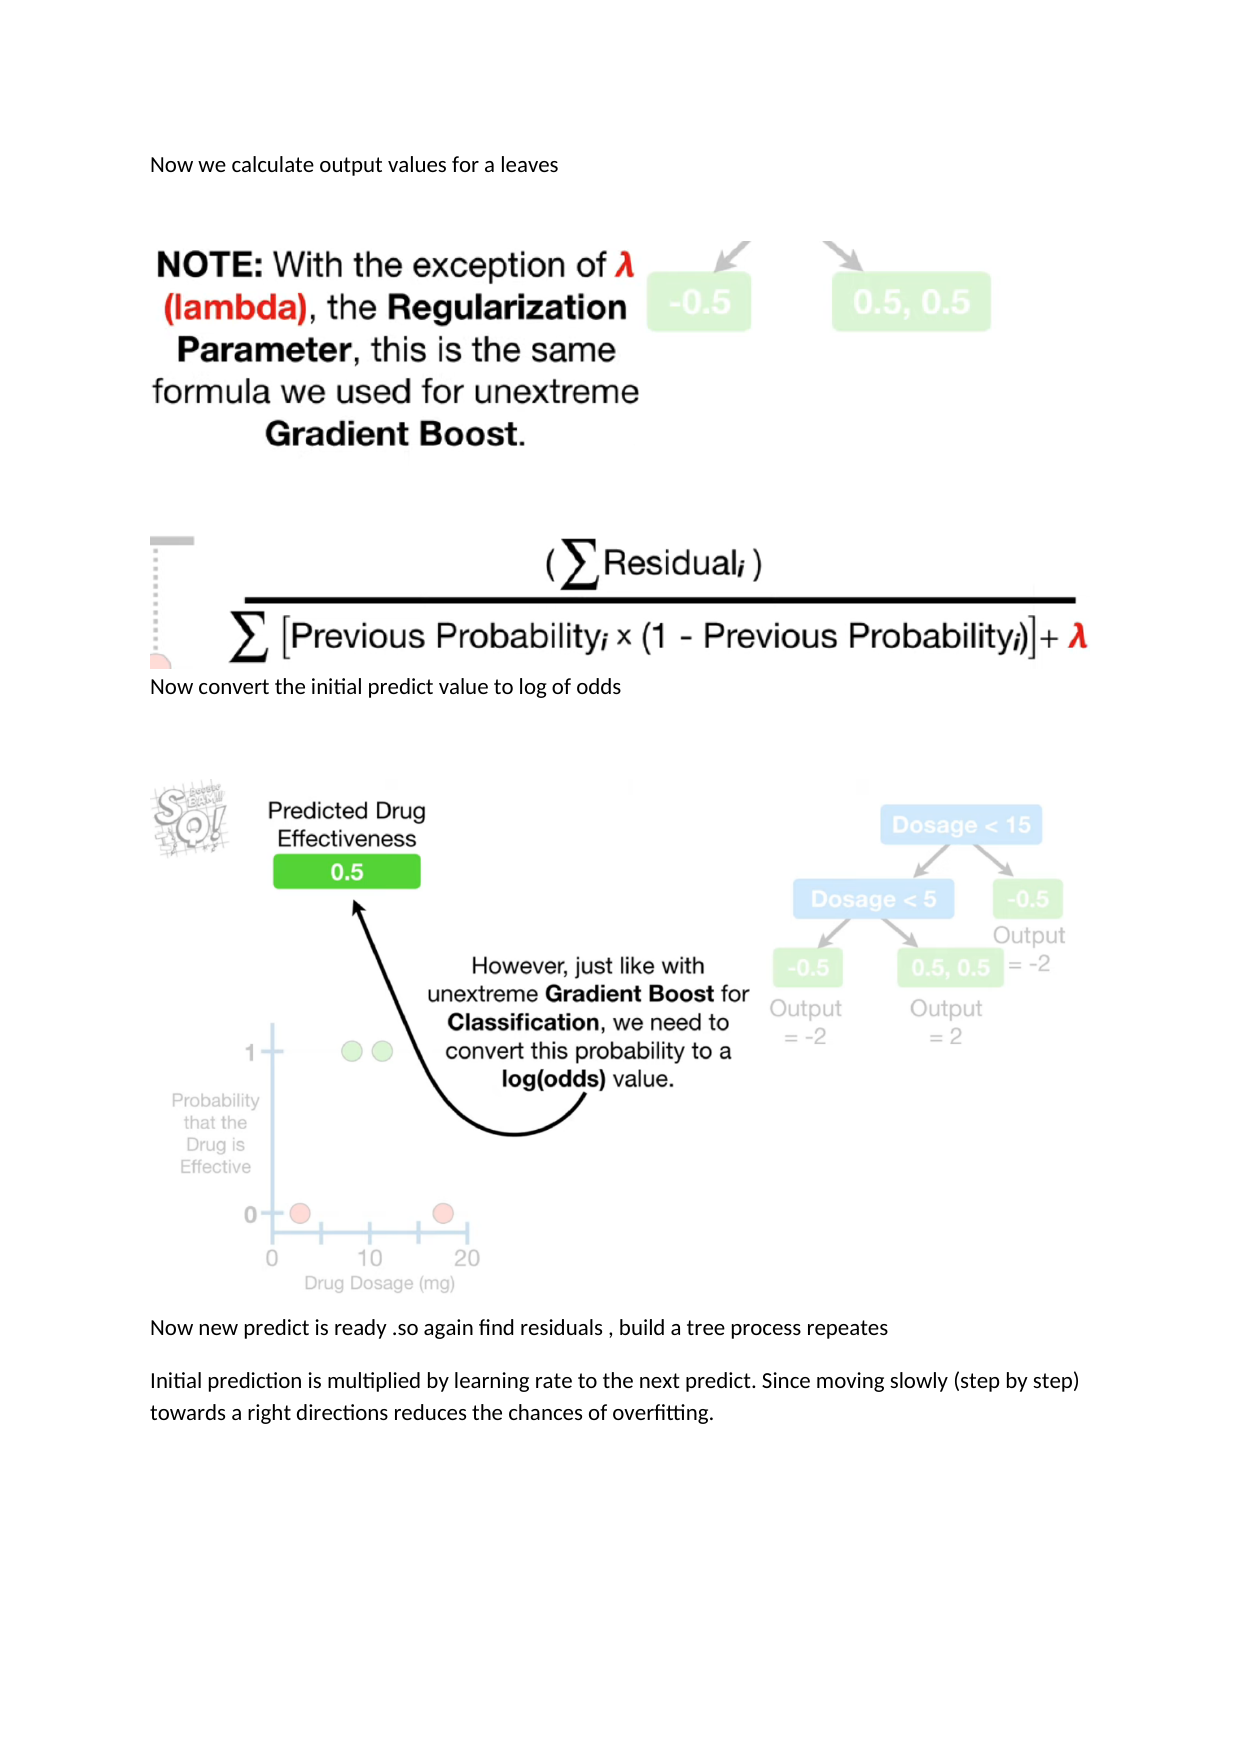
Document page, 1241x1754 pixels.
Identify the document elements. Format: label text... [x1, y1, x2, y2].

picture [150, 241, 1091, 669]
text Now we calculate output values for a leavesNow convert the initial predict value to log of oddsNow new predict is ready .so again find residuals , build a tree process repeates [150, 669, 1090, 779]
text Now we calculate output values for a leavesNow convert the initial predict value to log of oddsNow new predict is ready .so again find residuals , build a tree process repeates [150, 150, 1090, 241]
picture [150, 779, 1091, 1309]
text Now we calculate output values for a leavesNow convert the initial predict value to log of oddsNow new predict is ready .so again find residuals , build a tree process repeates [150, 1309, 1090, 1341]
text Initial prediction is multiplied by learning rate to the next predict. Since moving slowly (step by step) towards a right directions reduces the chances of overfitting. [150, 1366, 1090, 1426]
